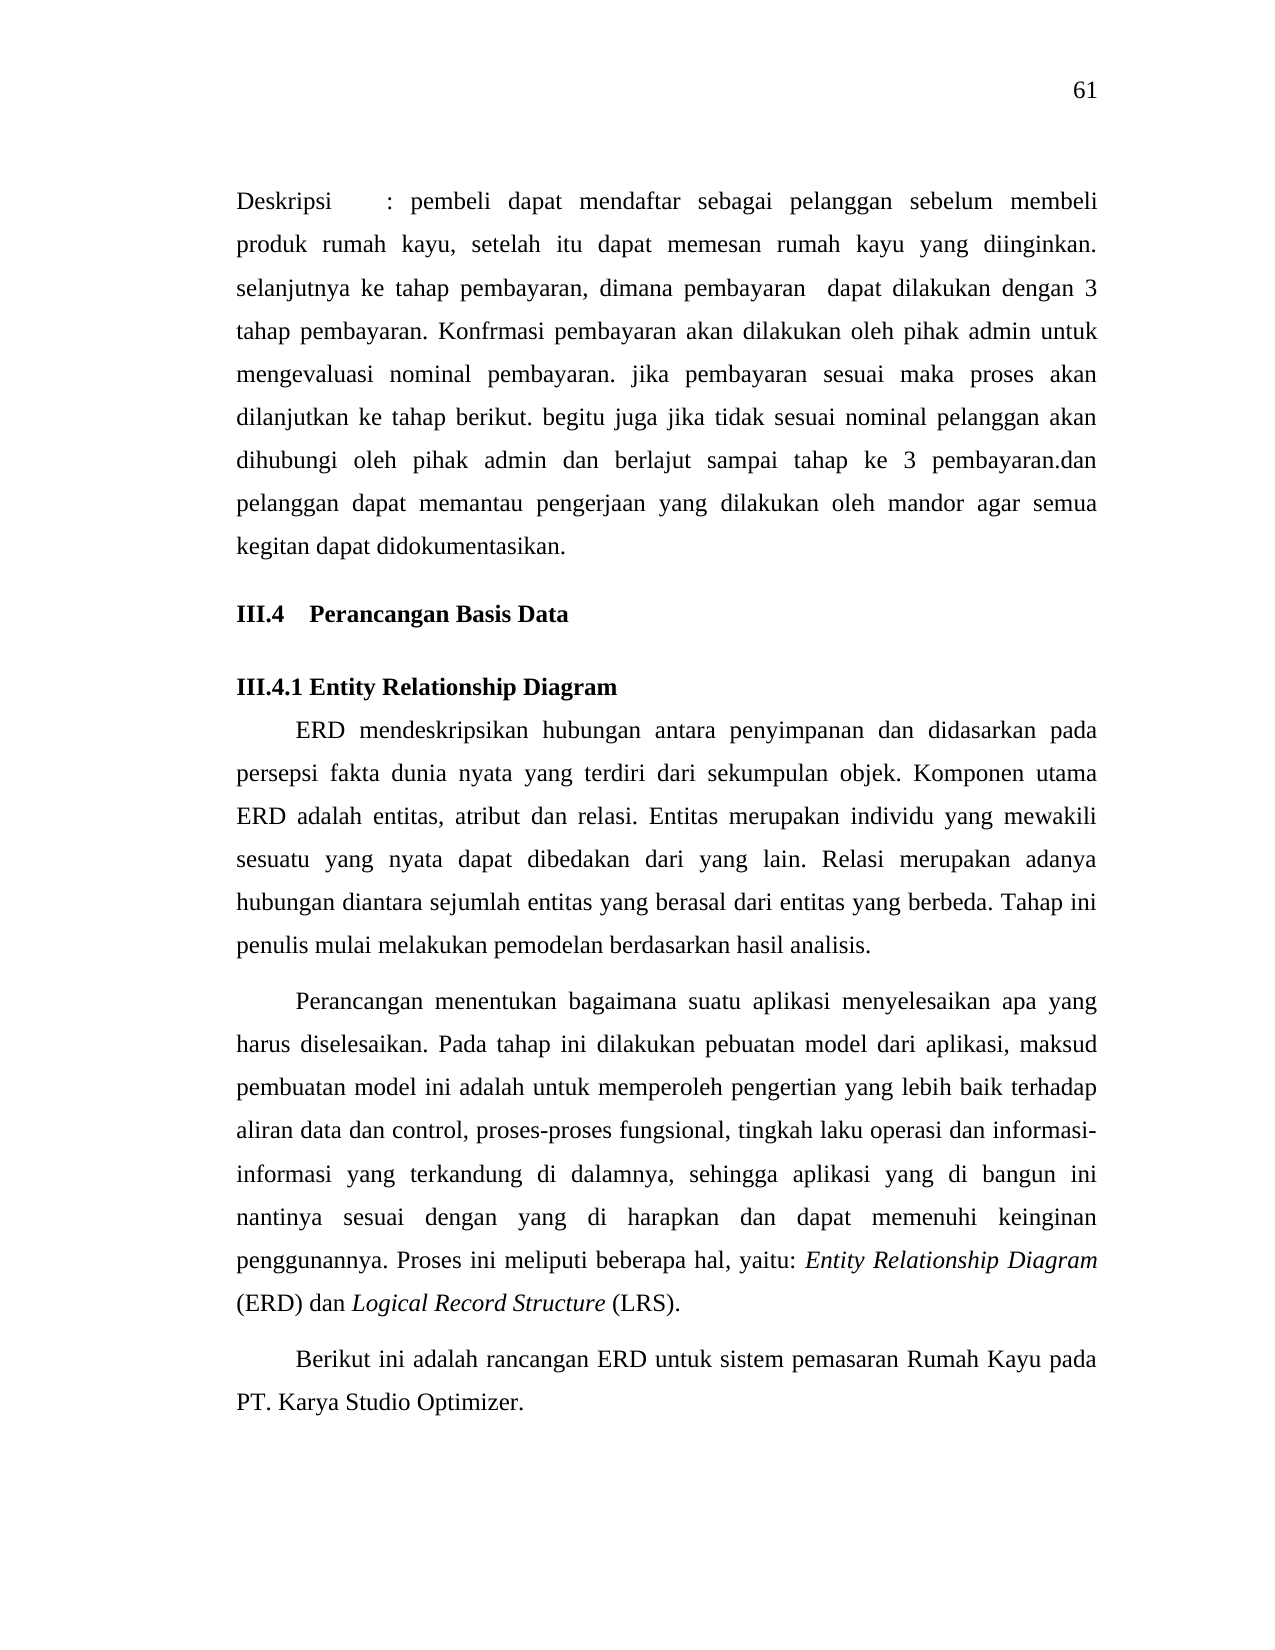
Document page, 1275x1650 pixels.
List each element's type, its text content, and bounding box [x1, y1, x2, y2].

text ERD mendeskripsikan hubungan antara penyimpanan dan didasarkan pada persepsi fakta dunia nyata yang terdiri dari sekumpulan objek. Komponen utama ERD adalah entitas, atribut dan relasi. Entitas merupakan individu yang mewakili sesuatu yang nyata dapat dibedakan dari yang lain. Relasi merupakan adanya hubungan diantara sejumlah entitas yang berasal dari entitas yang berbeda. Tahap ini penulis mulai melakukan pemodelan berdasarkan hasil analisis. [236, 715, 1098, 959]
subtitle Entity Relationship Diagram [236, 672, 1098, 701]
text Perancangan menentukan bagaimana suatu aplikasi menyelesaikan apa yang harus diselesaikan. Pada tahap ini dilakukan pebuatan model dari aplikasi, maksud pembuatan model ini adalah untuk memperoleh pengertian yang lebih baik terhadap aliran data dan control, proses-proses fungsional, tingkah laku operasi dan informasi-informasi yang terkandung di dalamnya, sehingga aplikasi yang di bangun ini nantinya sesuai dengan yang di harapkan dan dapat memenuhi keinginan penggunannya. Proses ini meliputi beberapa hal, yaitu: Entity Relationship Diagram (ERD) dan Logical Record Structure (LRS). [236, 986, 1098, 1317]
subtitle Perancangan Basis Data [236, 599, 1098, 628]
text Deskripsi : pembeli dapat mendaftar sebagai pelanggan sebelum membeli produk rumah kayu, setelah itu dapat memesan rumah kayu yang diinginkan. selanjutnya ke tahap pembayaran, dimana pembayaran dapat dilakukan dengan 3 tahap pembayaran. Konfrmasi pembayaran akan dilakukan oleh pihak admin untuk mengevaluasi nominal pembayaran. jika pembayaran sesuai maka proses akan dilanjutkan ke tahap berikut. begitu juga jika tidak sesuai nominal pelanggan akan dihubungi oleh pihak admin dan berlajut sampai tahap ke 3 pembayaran.dan pelanggan dapat memantau pengerjaan yang dilakukan oleh mandor agar semua kegitan dapat didokumentasikan. [236, 186, 1098, 560]
text Berikut ini adalah rancangan ERD untuk sistem pemasaran Rumah Kayu pada PT. Karya Studio Optimizer. [236, 1344, 1098, 1416]
